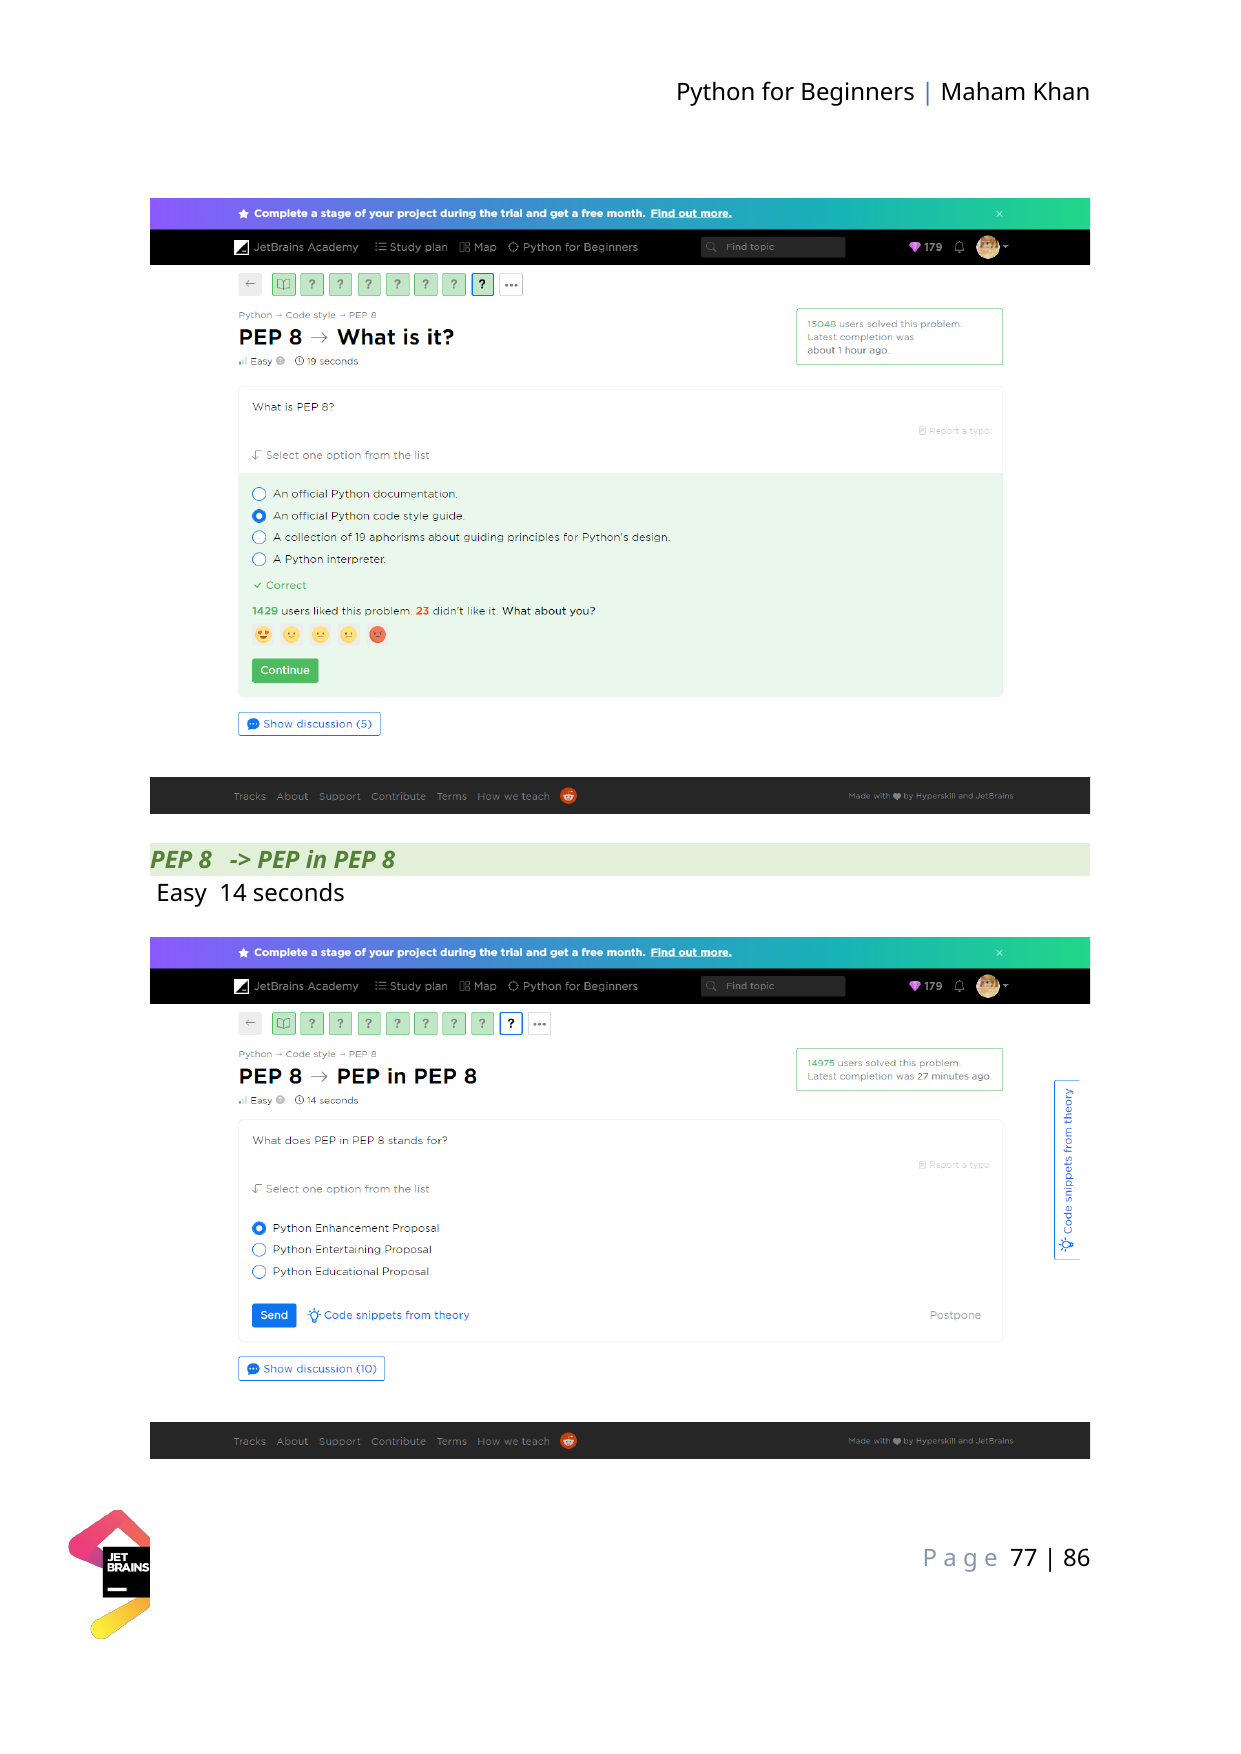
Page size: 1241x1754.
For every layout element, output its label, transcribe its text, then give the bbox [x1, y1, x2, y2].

picture [150, 937, 1091, 1459]
text Easy 14 seconds [150, 876, 1090, 908]
picture [63, 1510, 193, 1639]
subtitle PEP 8 -> PEP in PEP 8 [150, 843, 1090, 876]
picture [150, 198, 1091, 814]
